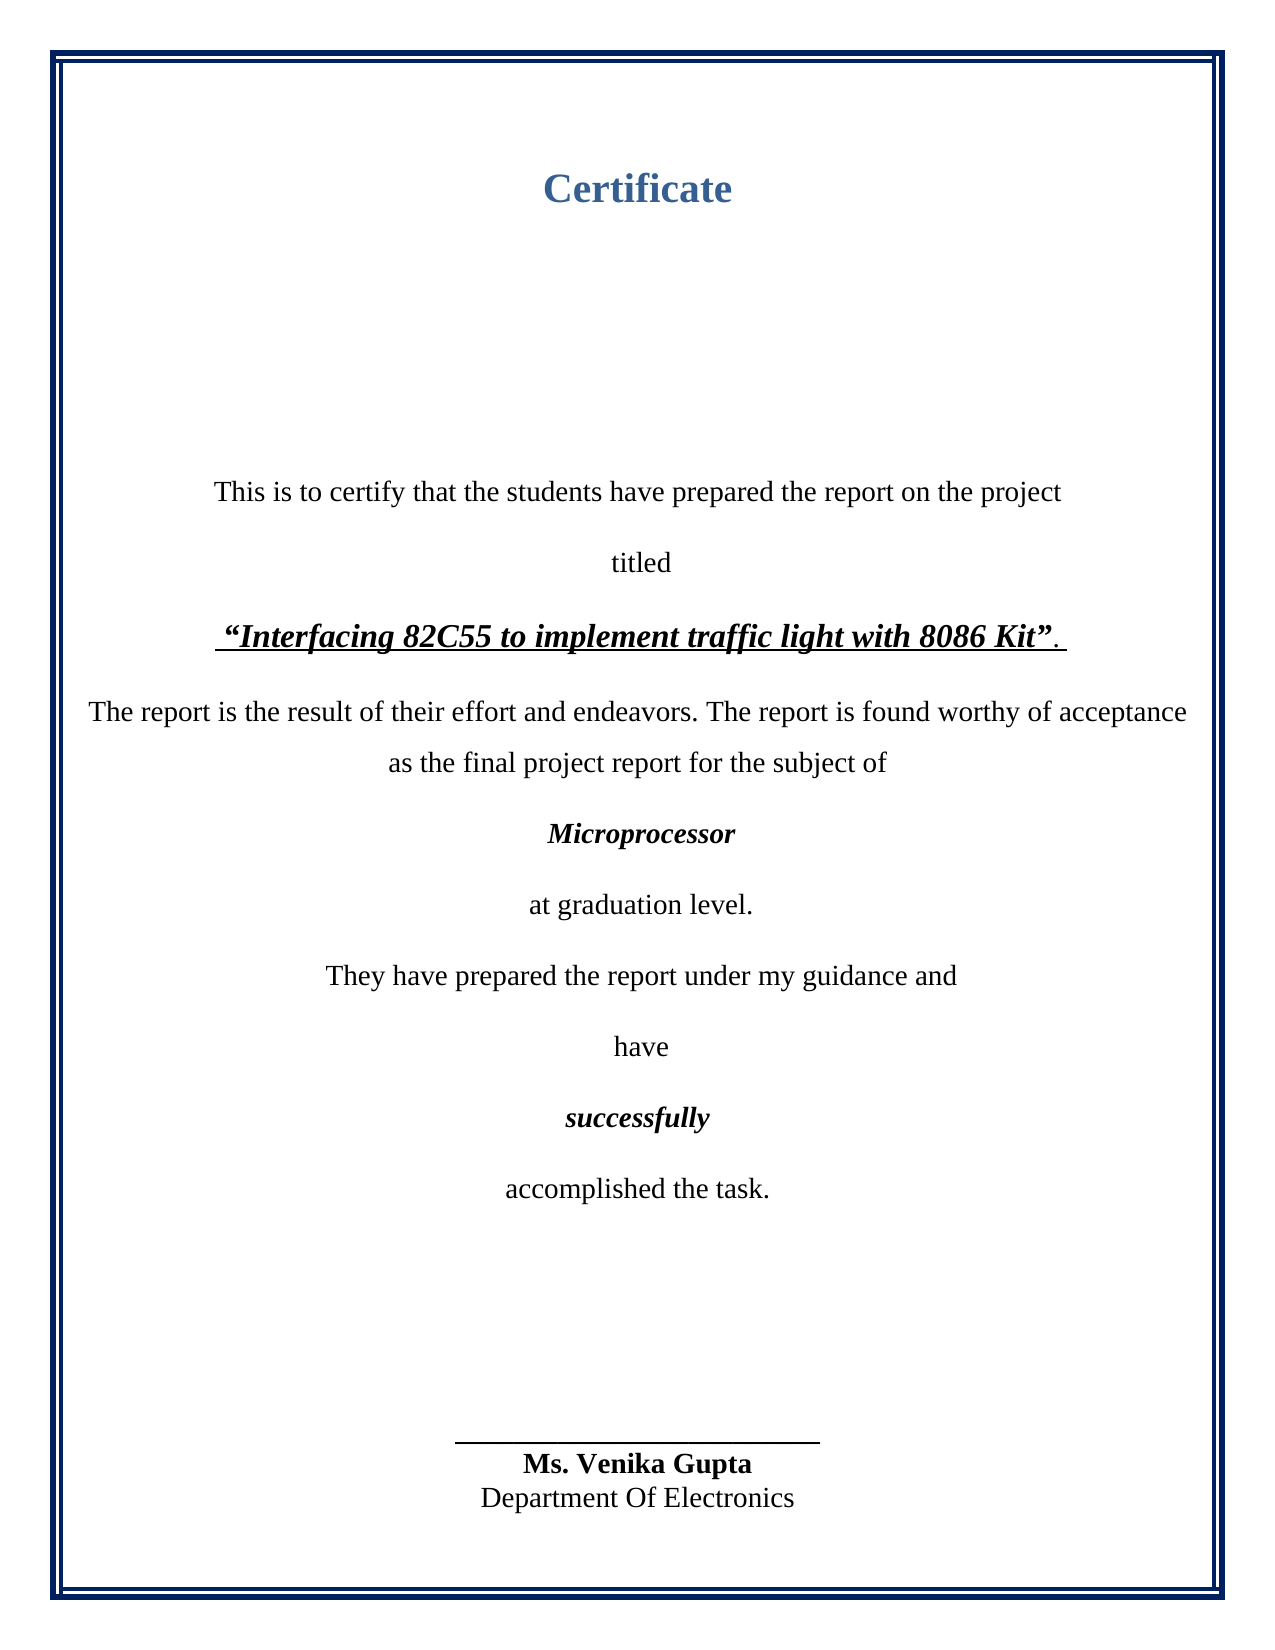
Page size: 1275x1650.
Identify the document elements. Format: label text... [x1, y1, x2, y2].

text This is to certify that the students have prepared the report on the project [75, 474, 1200, 507]
text “Interfacing 82C55 to implement traffic light with 8086 Kit”. [75, 616, 1200, 654]
text The report is the result of their effort and endeavors. The report is found worthy of acceptance as the final project report for the subject of [75, 694, 1200, 778]
subtitle Certificate [75, 163, 1200, 211]
text They have prepared the report under my guidance and [75, 958, 1200, 992]
text have [75, 1029, 1200, 1063]
table_header _________________________ [64, 1413, 1211, 1446]
text Microprocessor [75, 816, 1200, 849]
text successfully [75, 1101, 1200, 1134]
table_cell Department Of Electronics [64, 1480, 1211, 1513]
text titled [75, 545, 1200, 578]
text accomplished the task. [75, 1172, 1200, 1205]
table_cell Ms. Venika Gupta [64, 1446, 1211, 1480]
text at graduation level. [75, 887, 1200, 921]
